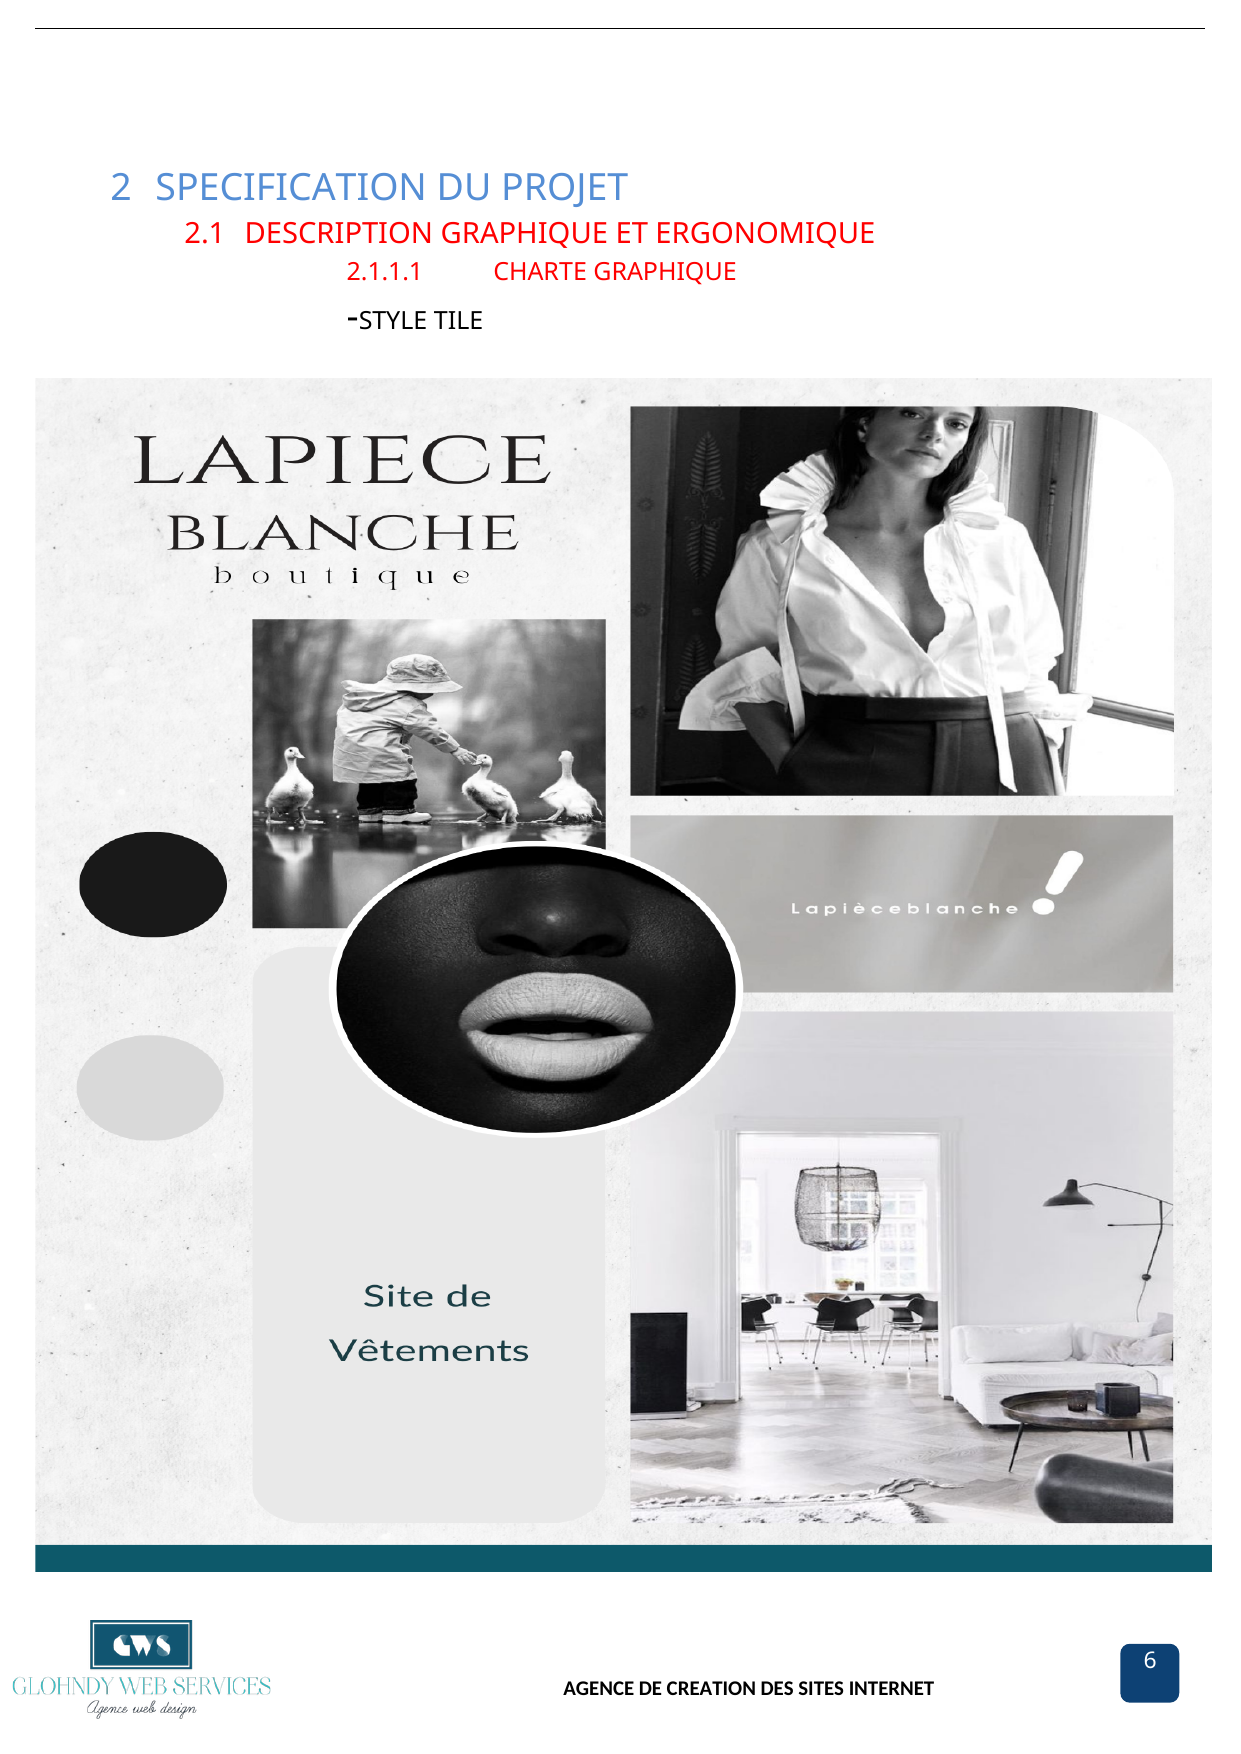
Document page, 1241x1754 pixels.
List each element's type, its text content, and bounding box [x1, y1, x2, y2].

picture [12, 1620, 271, 1719]
subtitle SPECIFICATION DU PROJET [110, 160, 1205, 211]
subtitle DESCRIPTION GRAPHIQUE ET ERGONOMIQUE [184, 213, 1205, 252]
subtitle CHARTE GRAPHIQUE [346, 254, 1205, 288]
picture [35, 378, 1212, 1572]
subtitle -STYLE TILE [346, 290, 1205, 341]
